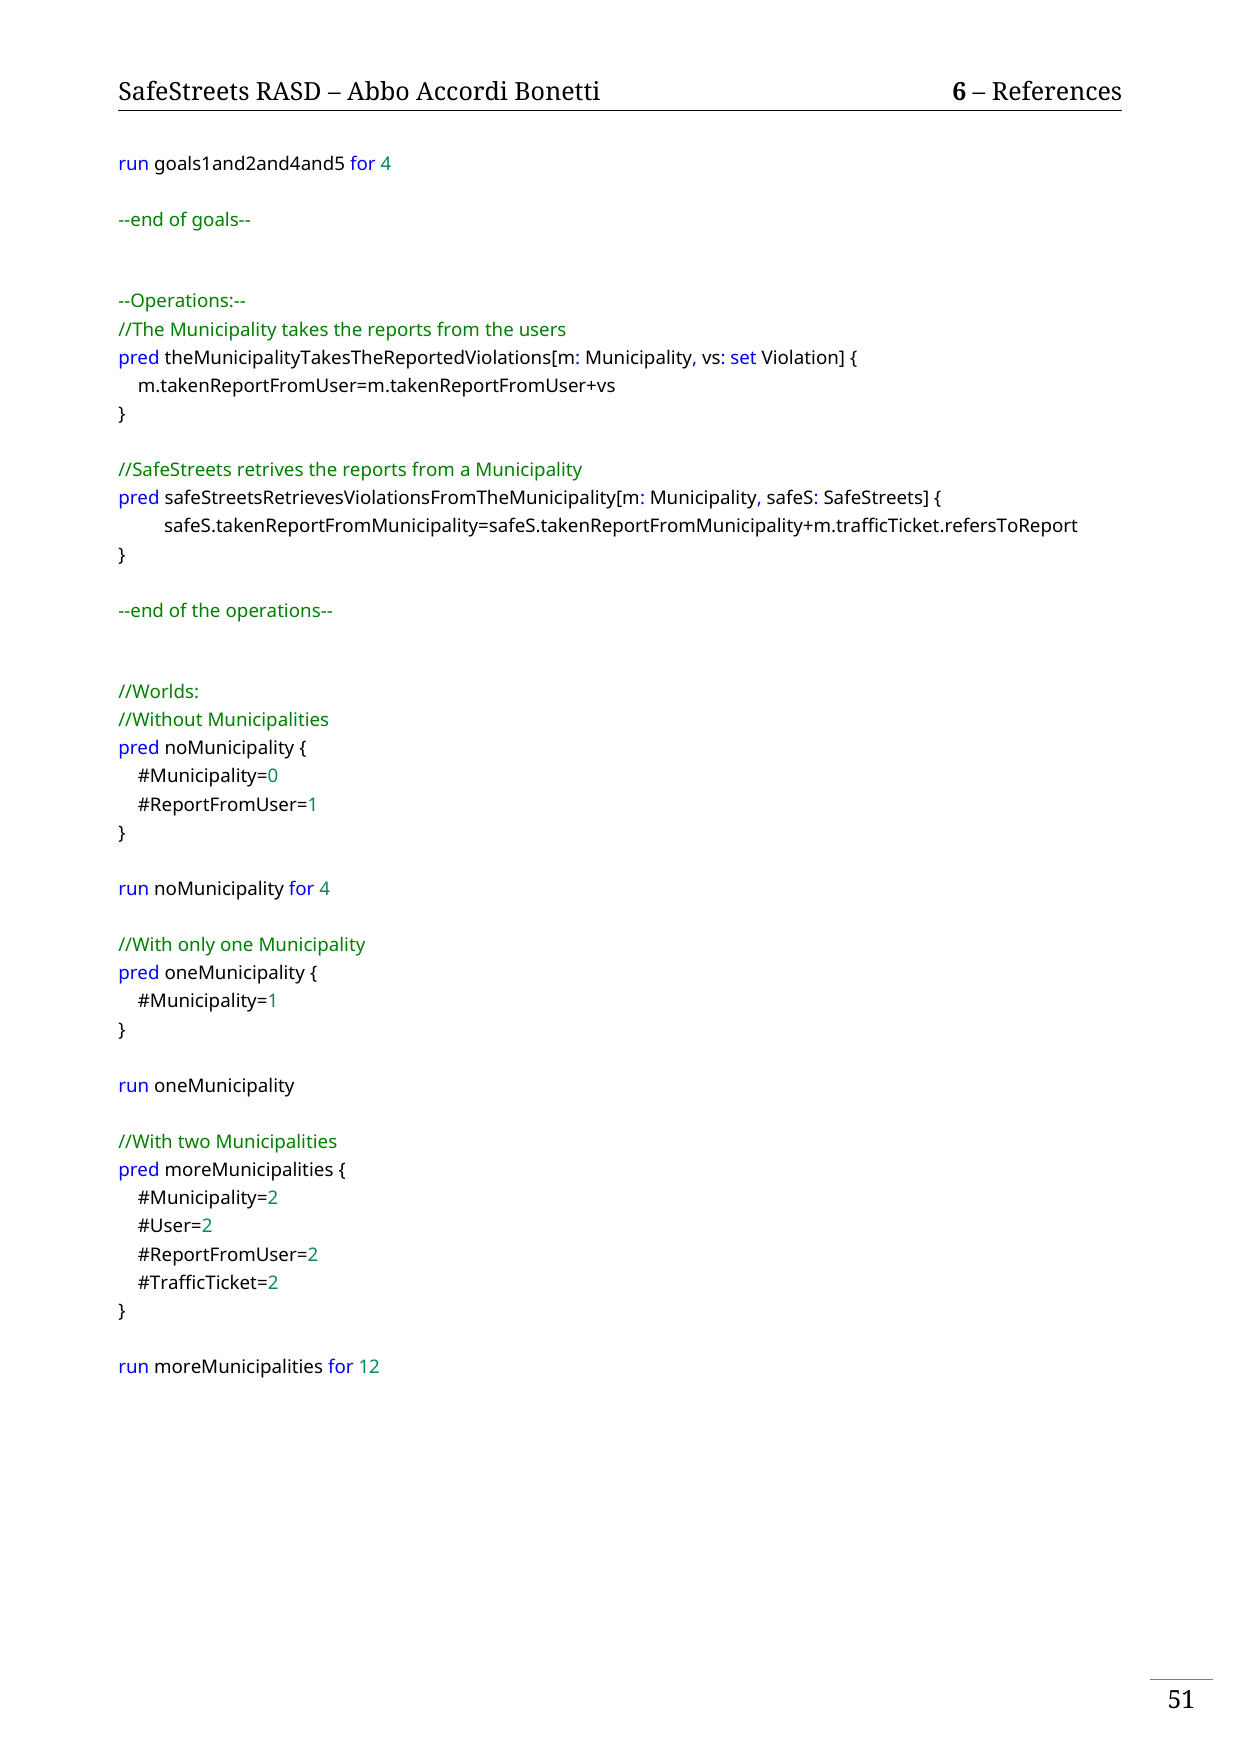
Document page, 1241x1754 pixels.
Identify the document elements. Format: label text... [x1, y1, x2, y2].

text #Municipality=0 [118, 760, 1122, 788]
text run moreMunicipalities for 12 [118, 1351, 1122, 1379]
text pred moreMunicipalities { [118, 1154, 1122, 1182]
text } [118, 1013, 1122, 1041]
text //With only one Municipality [118, 929, 1122, 957]
text //Without Municipalities [118, 704, 1122, 732]
text run noMunicipality for 4 [118, 873, 1122, 901]
text pred safeStreetsRetrievesViolationsFromTheMunicipality[m: Municipality, safeS: SafeStreets] { [118, 482, 1122, 510]
text //The Municipality takes the reports from the users [118, 313, 1122, 341]
text #Municipality=2 [118, 1182, 1122, 1210]
text } [118, 816, 1122, 844]
text --end of the operations-- [118, 594, 1122, 623]
text --Operations:-- [118, 285, 1122, 313]
text //Worlds: [118, 676, 1122, 704]
text m.takenReportFromUser=m.takenReportFromUser+vs [118, 369, 1122, 398]
text --end of goals-- [118, 204, 1122, 232]
text #ReportFromUser=1 [118, 788, 1122, 816]
text run goals1and2and4and5 for 4 [118, 148, 1122, 176]
text } [118, 1294, 1122, 1323]
text #TrafficTicket=2 [118, 1266, 1122, 1294]
text } [118, 398, 1122, 426]
text #Municipality=1 [118, 985, 1122, 1013]
text safeS.takenReportFromMunicipality=safeS.takenReportFromMunicipality+m.trafficTicket.refersToReport [164, 510, 1122, 538]
text #User=2 [118, 1210, 1122, 1238]
text pred oneMunicipality { [118, 957, 1122, 985]
text //SafeStreets retrives the reports from a Municipality [118, 454, 1122, 482]
text //With two Municipalities [118, 1126, 1122, 1154]
text } [118, 538, 1122, 566]
text #ReportFromUser=2 [118, 1238, 1122, 1266]
text run oneMunicipality [118, 1069, 1122, 1098]
text pred theMunicipalityTakesTheReportedViolations[m: Municipality, vs: set Violation] { [118, 341, 1122, 369]
text pred noMunicipality { [118, 732, 1122, 760]
